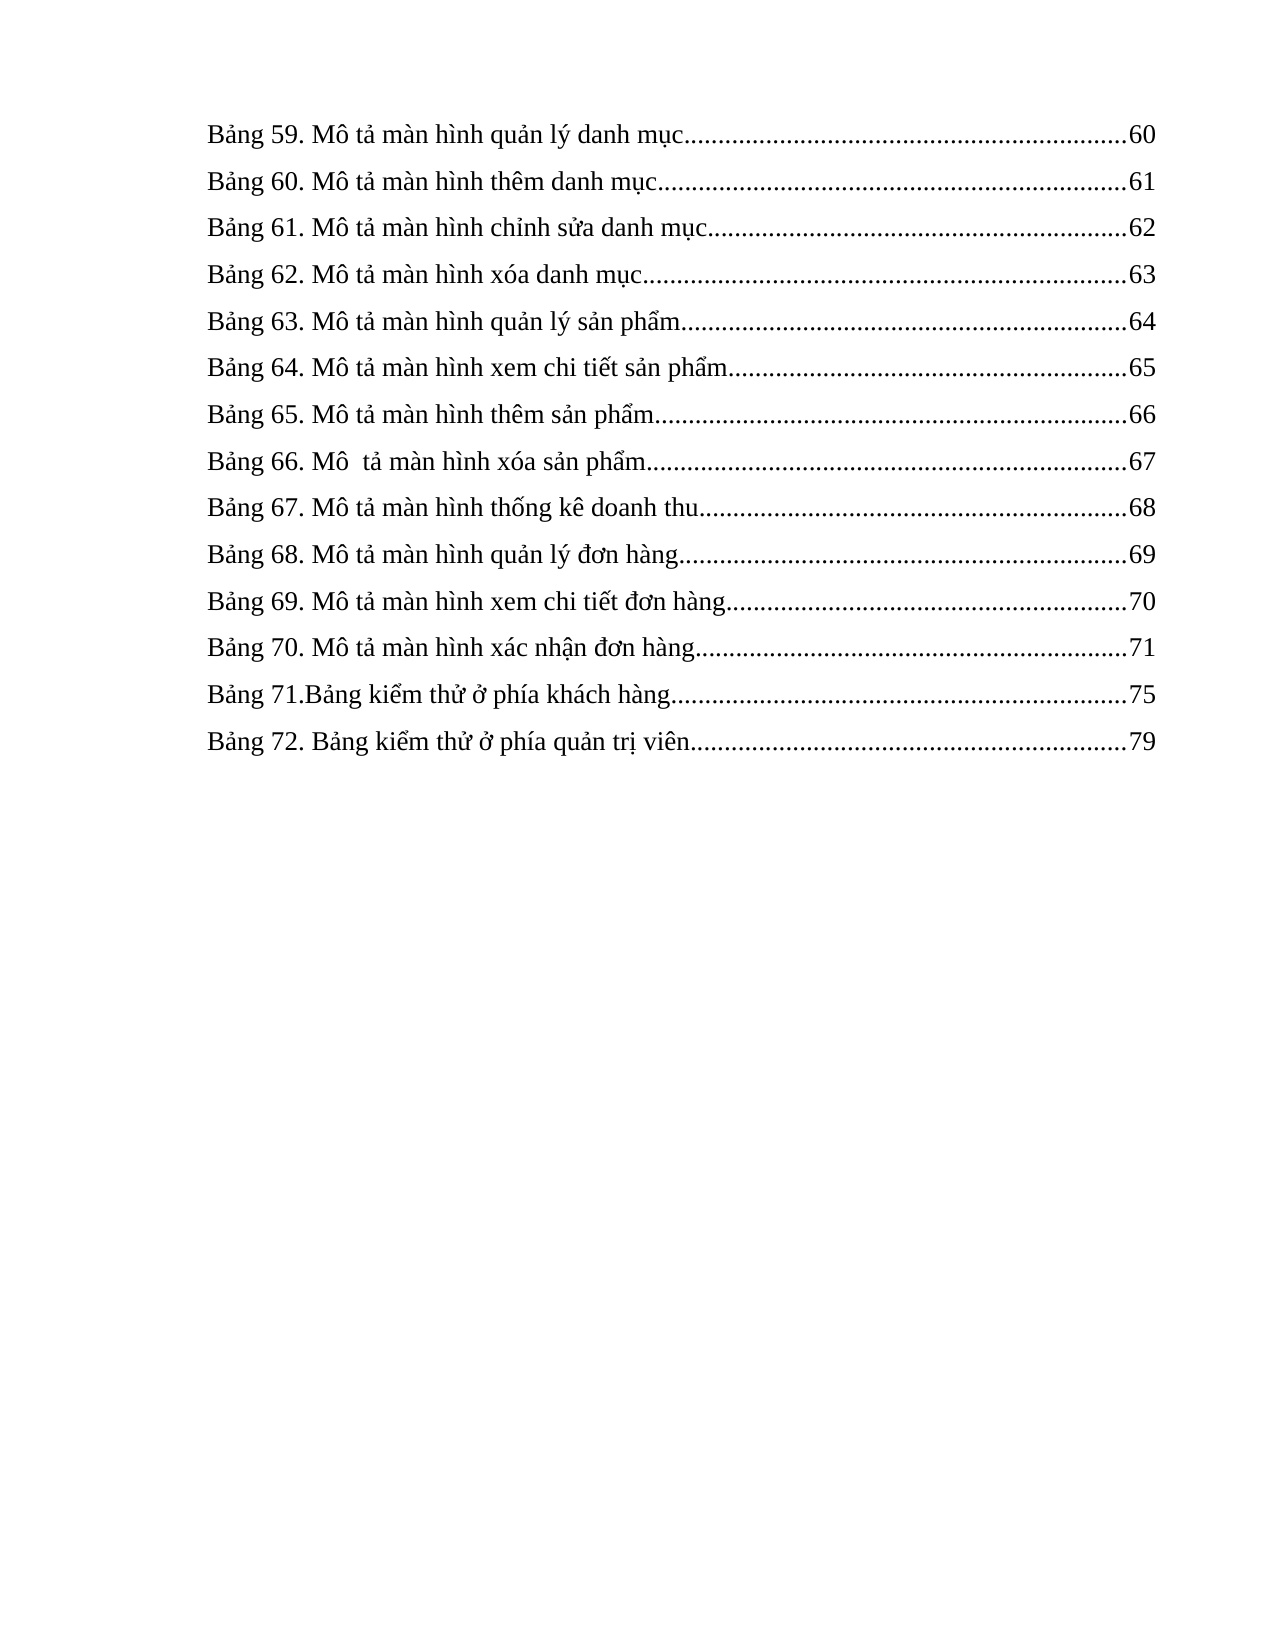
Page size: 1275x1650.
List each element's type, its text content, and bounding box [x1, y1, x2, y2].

text Bảng 65. Mô tả màn hình thêm sản phẩm 66 [177, 398, 1157, 429]
text Bảng 72. Bảng kiểm thử ở phía quản trị viên 79 [177, 725, 1157, 756]
text Bảng 66. Mô tả màn hình xóa sản phẩm 67 [177, 445, 1157, 476]
text Bảng 64. Mô tả màn hình xem chi tiết sản phẩm 65 [177, 351, 1157, 383]
text Bảng 69. Mô tả màn hình xem chi tiết đơn hàng 70 [177, 585, 1157, 616]
text Bảng 67. Mô tả màn hình thống kê doanh thu 68 [177, 491, 1157, 523]
text Bảng 63. Mô tả màn hình quản lý sản phẩm 64 [177, 305, 1157, 336]
text Bảng 70. Mô tả màn hình xác nhận đơn hàng 71 [177, 631, 1157, 663]
text Bảng 61. Mô tả màn hình chỉnh sửa danh mục 62 [177, 211, 1157, 243]
text Bảng 60. Mô tả màn hình thêm danh mục 61 [177, 165, 1157, 196]
text Bảng 68. Mô tả màn hình quản lý đơn hàng 69 [177, 538, 1157, 569]
text Bảng 59. Mô tả màn hình quản lý danh mục 60 [177, 118, 1157, 149]
text Bảng 71.Bảng kiểm thử ở phía khách hàng 75 [177, 678, 1157, 709]
text Bảng 62. Mô tả màn hình xóa danh mục 63 [177, 258, 1157, 289]
